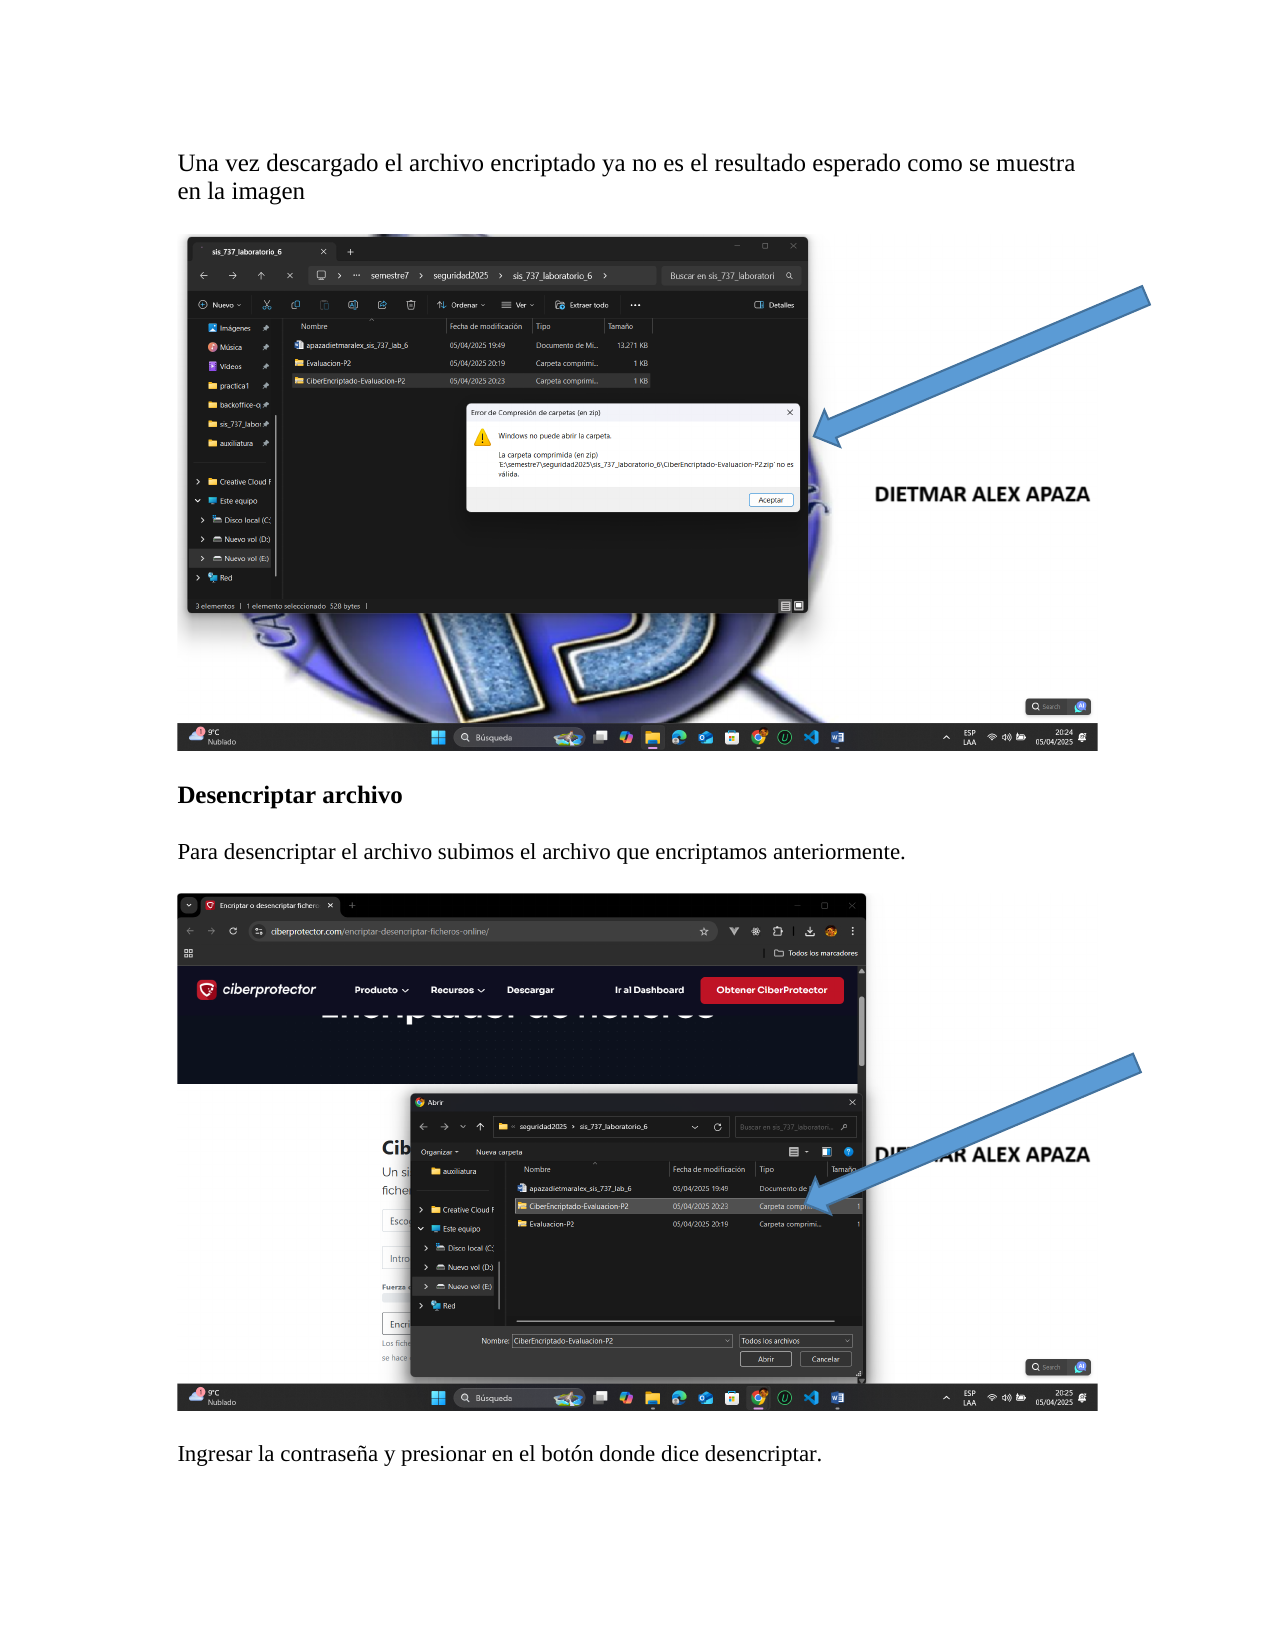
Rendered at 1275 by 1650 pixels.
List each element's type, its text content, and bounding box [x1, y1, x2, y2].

text Una vez descargado el archivo encriptado ya no es el resultado esperado como se muestra en la imagen [177, 148, 1098, 205]
text Desencriptar archivo [177, 780, 1098, 809]
picture [177, 893, 1098, 1411]
picture [177, 234, 1098, 751]
text Para desencriptar el archivo subimos el archivo que encriptamos anteriormente. [177, 838, 1098, 864]
text Ingresar la contraseña y presionar en el botón donde dice desencriptar. [177, 1440, 1098, 1466]
